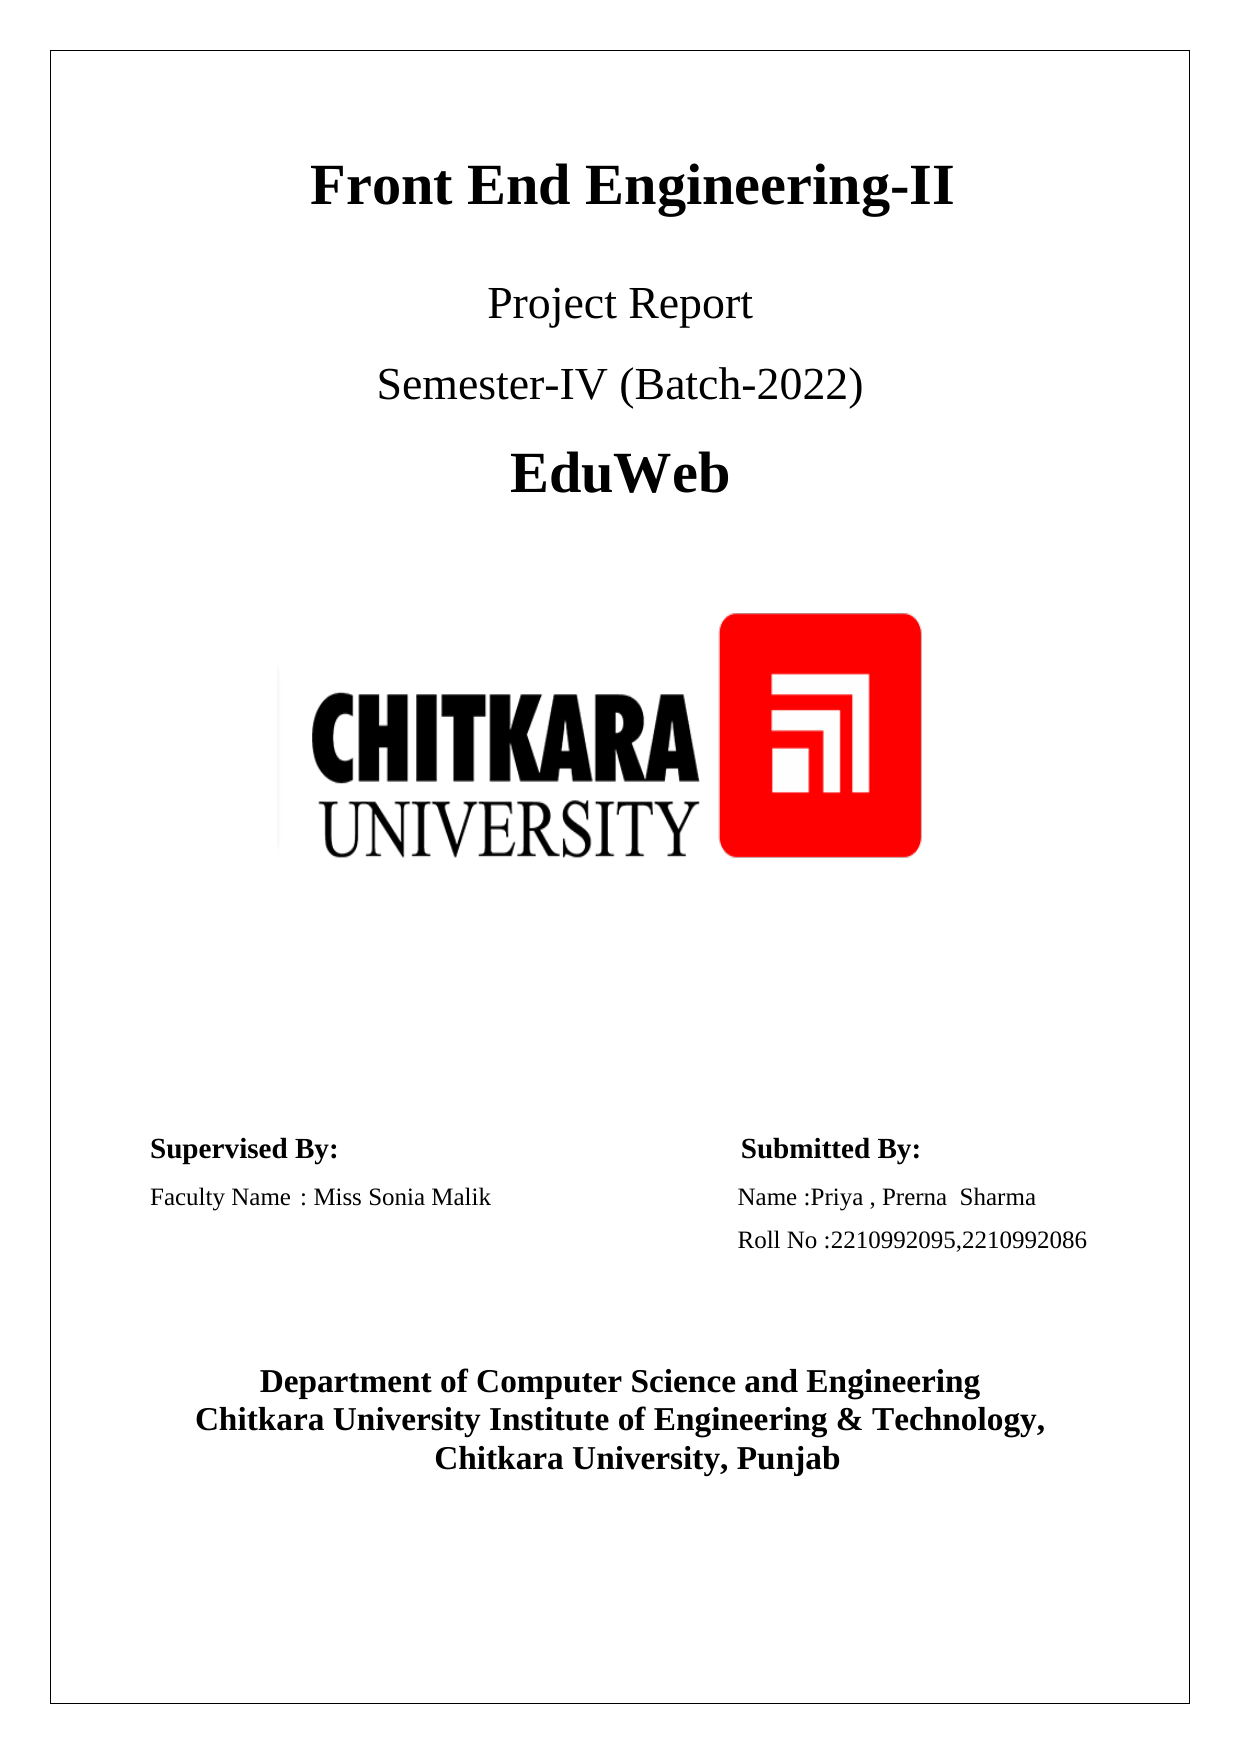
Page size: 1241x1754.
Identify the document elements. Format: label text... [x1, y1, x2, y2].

picture [277, 538, 963, 945]
subtitle Chitkara University, Punjab [150, 1438, 1124, 1476]
text Department of Computer Science and Engineering [150, 1361, 1090, 1400]
text Supervised By: Submitted By: [150, 1131, 1090, 1165]
text Faculty Name : Miss Sonia Malik Name :Priya , Prerna Sharma [150, 1182, 1090, 1210]
text Semester-IV (Batch-2022) [150, 357, 1090, 409]
text Project Report [150, 275, 1090, 328]
text EduWeb [150, 438, 1090, 505]
text Roll No :2210992095,2210992086 [150, 1225, 1090, 1253]
text Chitkara University Institute of Engineering & Technology, [150, 1400, 1090, 1438]
subtitle Front End Engineering-II [150, 150, 1124, 217]
